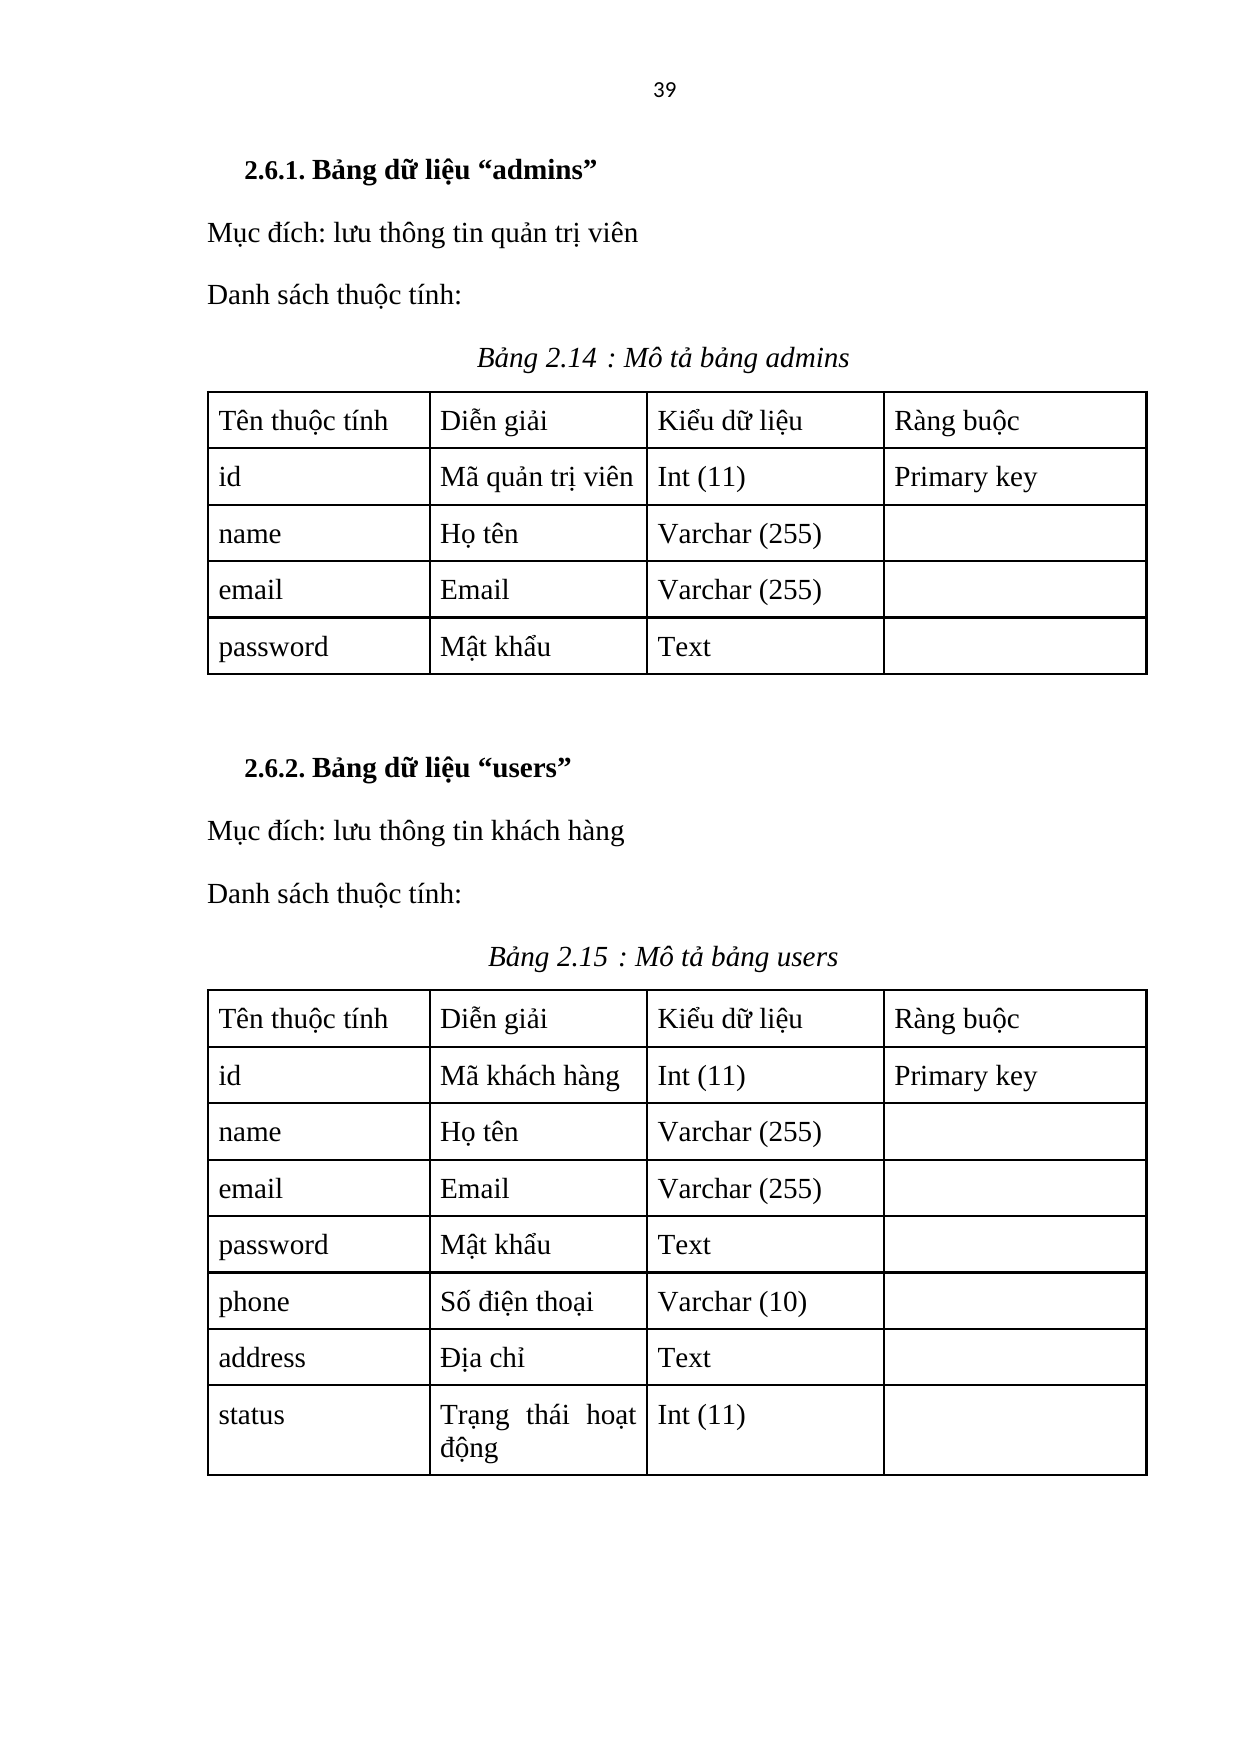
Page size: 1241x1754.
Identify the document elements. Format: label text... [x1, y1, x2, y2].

table_cell name [209, 1104, 429, 1158]
table_cell [885, 1104, 1145, 1158]
text Danh sách thuộc tính: [207, 876, 1122, 909]
table_cell name [209, 506, 429, 560]
table_cell password [209, 619, 429, 673]
table_cell Mã khách hàng [431, 1048, 646, 1102]
table_cell Số điện thoại [431, 1274, 646, 1328]
table_cell status [209, 1386, 429, 1474]
table_cell [885, 1386, 1145, 1474]
table_cell Email [431, 1161, 646, 1215]
table_cell Email [431, 562, 646, 616]
text Danh sách thuộc tính: [207, 277, 1122, 311]
table_cell Trạng thái hoạt động [431, 1386, 646, 1474]
table_cell Varchar (10) [648, 1274, 883, 1328]
table_header Kiểu dữ liệu [648, 991, 883, 1046]
table_cell [885, 506, 1145, 560]
table_header Ràng buộc [885, 991, 1145, 1046]
table_cell Primary key [885, 1048, 1145, 1102]
table_cell Primary key [885, 449, 1145, 503]
table_header Tên thuộc tính [209, 991, 429, 1046]
table_cell Text [648, 619, 883, 673]
table_cell Họ tên [431, 506, 646, 560]
table_cell email [209, 1161, 429, 1215]
table_cell [885, 1217, 1145, 1271]
table_cell [885, 562, 1145, 616]
table_cell id [209, 1048, 429, 1102]
text Mục đích: lưu thông tin khách hàng [207, 813, 1122, 847]
table_header Kiểu dữ liệu [648, 393, 883, 447]
table_cell Varchar (255) [648, 562, 883, 616]
table_cell Text [648, 1330, 883, 1384]
table_header Ràng buộc [885, 393, 1145, 447]
table_cell Địa chỉ [431, 1330, 646, 1384]
table_cell Mật khẩu [431, 619, 646, 673]
table_cell Mã quản trị viên [431, 449, 646, 503]
table_cell Int (11) [648, 1048, 883, 1102]
table_cell id [209, 449, 429, 503]
table_cell phone [209, 1274, 429, 1328]
table_header Tên thuộc tính [209, 393, 429, 447]
table_cell [885, 619, 1145, 673]
table_cell Int (11) [648, 1386, 883, 1474]
table_header Diễn giải [431, 393, 646, 447]
table_cell Varchar (255) [648, 506, 883, 560]
table_cell Varchar (255) [648, 1104, 883, 1158]
table_cell [885, 1330, 1145, 1384]
table_cell address [209, 1330, 429, 1384]
table_cell Họ tên [431, 1104, 646, 1158]
table_cell [885, 1274, 1145, 1328]
table_cell Varchar (255) [648, 1161, 883, 1215]
table_header Diễn giải [431, 991, 646, 1046]
subtitle Bảng dữ liệu “users” [237, 750, 1122, 784]
table_cell email [209, 562, 429, 616]
table_cell Mật khẩu [431, 1217, 646, 1271]
subtitle Bảng dữ liệu “admins” [237, 152, 1122, 185]
table_cell Text [648, 1217, 883, 1271]
table_cell [885, 1161, 1145, 1215]
text Mục đích: lưu thông tin quản trị viên [207, 215, 1122, 248]
table_cell password [209, 1217, 429, 1271]
table_cell Int (11) [648, 449, 883, 503]
